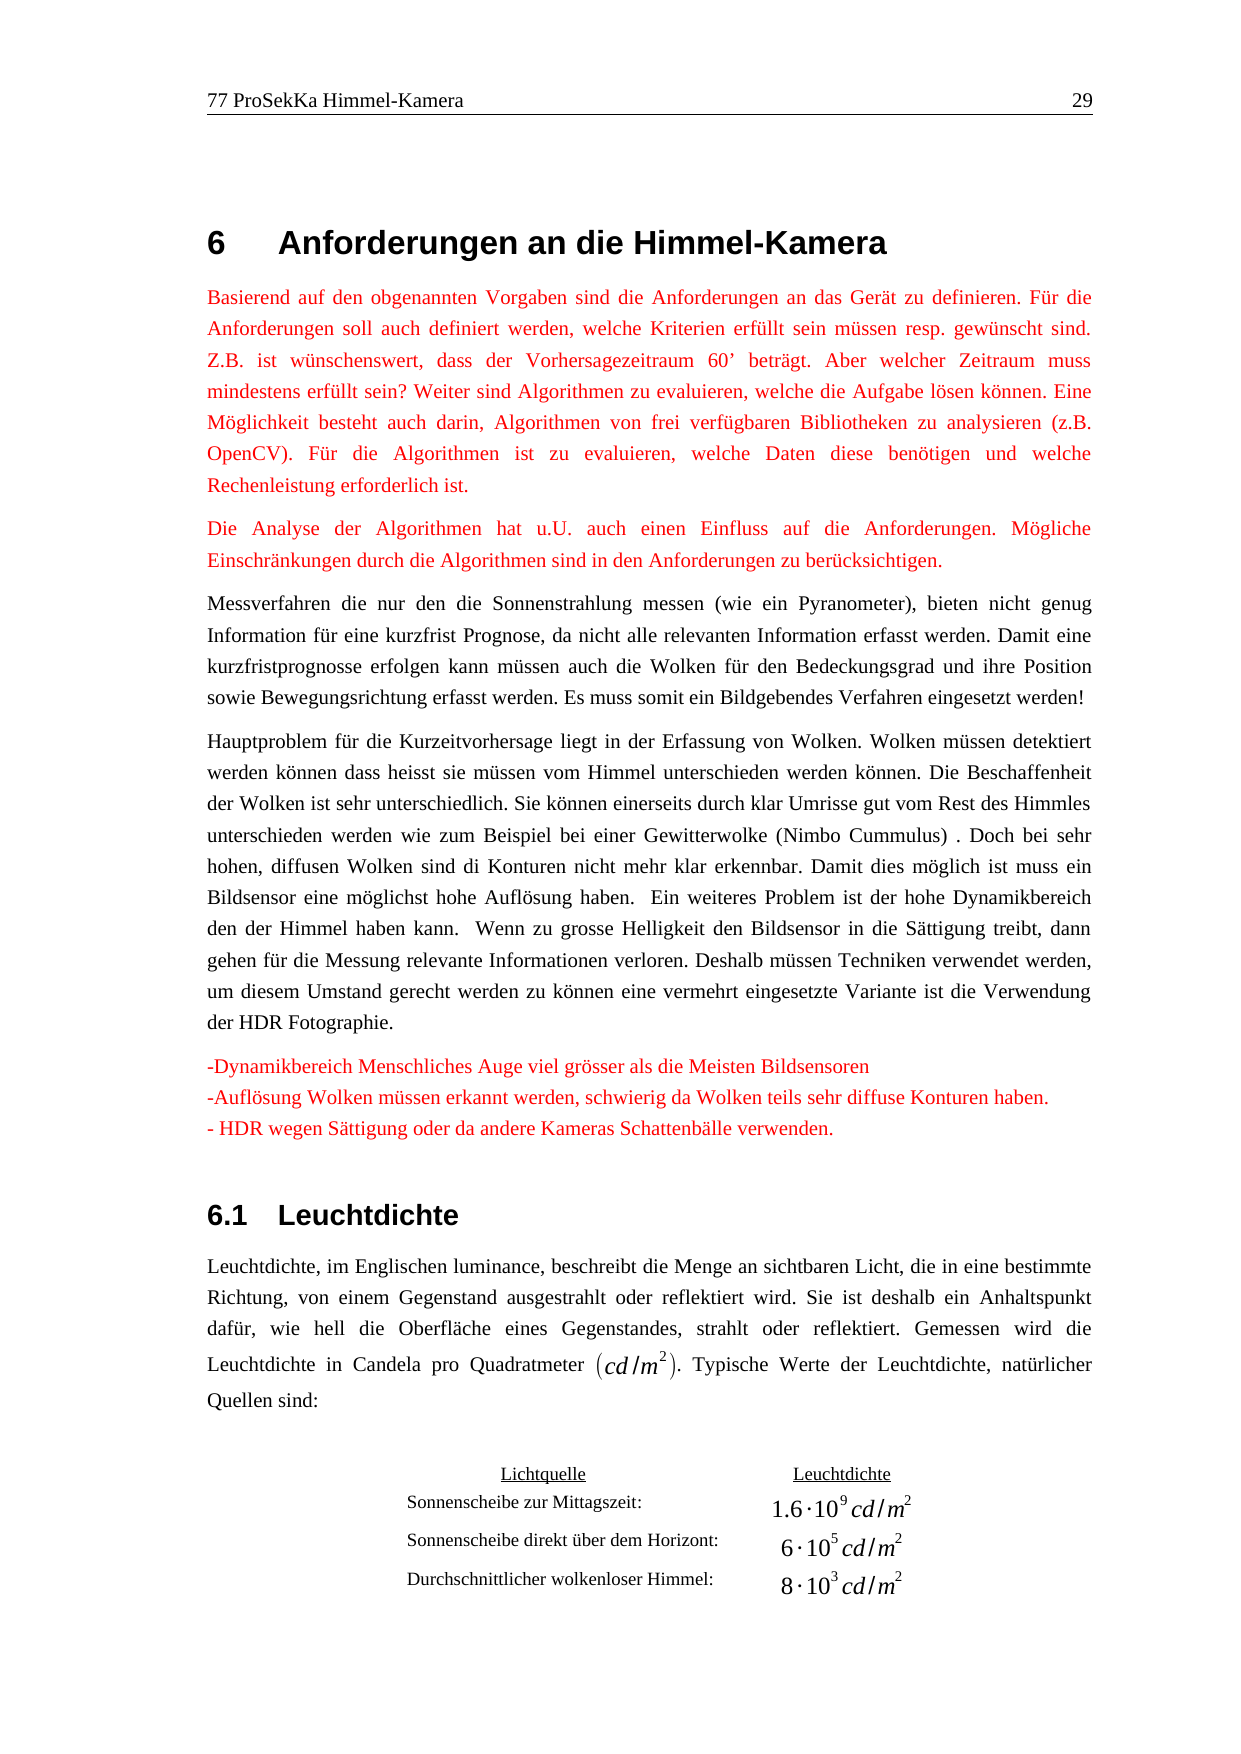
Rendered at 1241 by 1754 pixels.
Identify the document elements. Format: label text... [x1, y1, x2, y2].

subtitle Leuchtdichte [207, 1198, 1093, 1231]
text Hauptproblem für die Kurzeitvorhersage liegt in der Erfassung von Wolken. Wolken müssen detektiert werden können dass heisst sie müssen vom Himmel unterschieden werden können. Die Beschaffenheit der Wolken ist sehr unterschiedlich. Sie können einerseits durch klar Umrisse gut vom Rest des Himmles unterschieden werden wie zum Beispiel bei einer Gewitterwolke (Nimbo Cummulus) . Doch bei sehr hohen, diffusen Wolken sind di Konturen nicht mehr klar erkennbar. Damit dies möglich ist muss ein Bildsensor eine möglichst hohe Auflösung haben. Ein weiteres Problem ist der hohe Dynamikbereich den der Himmel haben kann. Wenn zu grosse Helligkeit den Bildsensor in die Sättigung treibt, dann gehen für die Messung relevante Informationen verloren. Deshalb müssen Techniken verwendet werden, um diesem Umstand gerecht werden zu können eine vermehrt eingesetzte Variante ist die Verwendung der HDR Fotographie. [207, 729, 1093, 1034]
table_cell Durchschnittlicher wolkenloser Himmel: [407, 1568, 753, 1606]
text Messverfahren die nur den die Sonnenstrahlung messen (wie ein Pyranometer), bieten nicht genug Information für eine kurzfrist Prognose, da nicht alle relevanten Information erfasst werden. Damit eine kurzfristprognosse erfolgen kann müssen auch die Wolken für den Bedeckungsgrad und ihre Position sowie Bewegungsrichtung erfasst werden. Es muss somit ein Bildgebendes Verfahren eingesetzt werden! [207, 591, 1093, 709]
subtitle Anforderungen an die Himmel-Kamera [207, 223, 1093, 261]
table_cell [753, 1568, 930, 1606]
table_header Lichtquelle [407, 1463, 753, 1491]
text Basierend auf den obgenannten Vorgaben sind die Anforderungen an das Gerät zu definieren. Für die Anforderungen soll auch definiert werden, welche Kriterien erfüllt sein müssen resp. gewünscht sind. Z.B. ist wünschenswert, dass der Vorhersagezeitraum 60’ beträgt. Aber welcher Zeitraum muss mindestens erfüllt sein? Weiter sind Algorithmen zu evaluieren, welche die Aufgabe lösen können. Eine Möglichkeit besteht auch darin, Algorithmen von frei verfügbaren Bibliotheken zu analysieren (z.B. OpenCV). Für die Algorithmen ist zu evaluieren, welche Daten diese benötigen und welche Rechenleistung erforderlich ist. [207, 285, 1093, 497]
table_cell [753, 1529, 930, 1568]
table_cell Sonnenscheibe zur Mittagszeit: [407, 1491, 753, 1529]
table_cell [753, 1491, 930, 1529]
table_cell Sonnenscheibe direkt über dem Horizont: [407, 1529, 753, 1568]
table_header Leuchtdichte [753, 1463, 930, 1491]
text Die Analyse der Algorithmen hat u.U. auch einen Einfluss auf die Anforderungen. Mögliche Einschränkungen durch die Algorithmen sind in den Anforderungen zu berücksichtigen. [207, 516, 1093, 572]
text -Dynamikbereich Menschliches Auge viel grösser als die Meisten Bildsensoren -Auflösung Wolken müssen erkannt werden, schwierig da Wolken teils sehr diffuse Konturen haben. - HDR wegen Sättigung oder da andere Kameras Schattenbälle verwenden. [207, 1054, 1093, 1140]
text Leuchtdichte, im Englischen luminance, beschreibt die Menge an sichtbaren Licht, die in eine bestimmte Richtung, von einem Gegenstand ausgestrahlt oder reflektiert wird. Sie ist deshalb ein Anhaltspunkt dafür, wie hell die Oberfläche eines Gegenstandes, strahlt oder reflektiert. Gemessen wird die Leuchtdichte in Candela pro Quadratmeter . Typische Werte der Leuchtdichte, natürlicher Quellen sind: [207, 1254, 1093, 1412]
